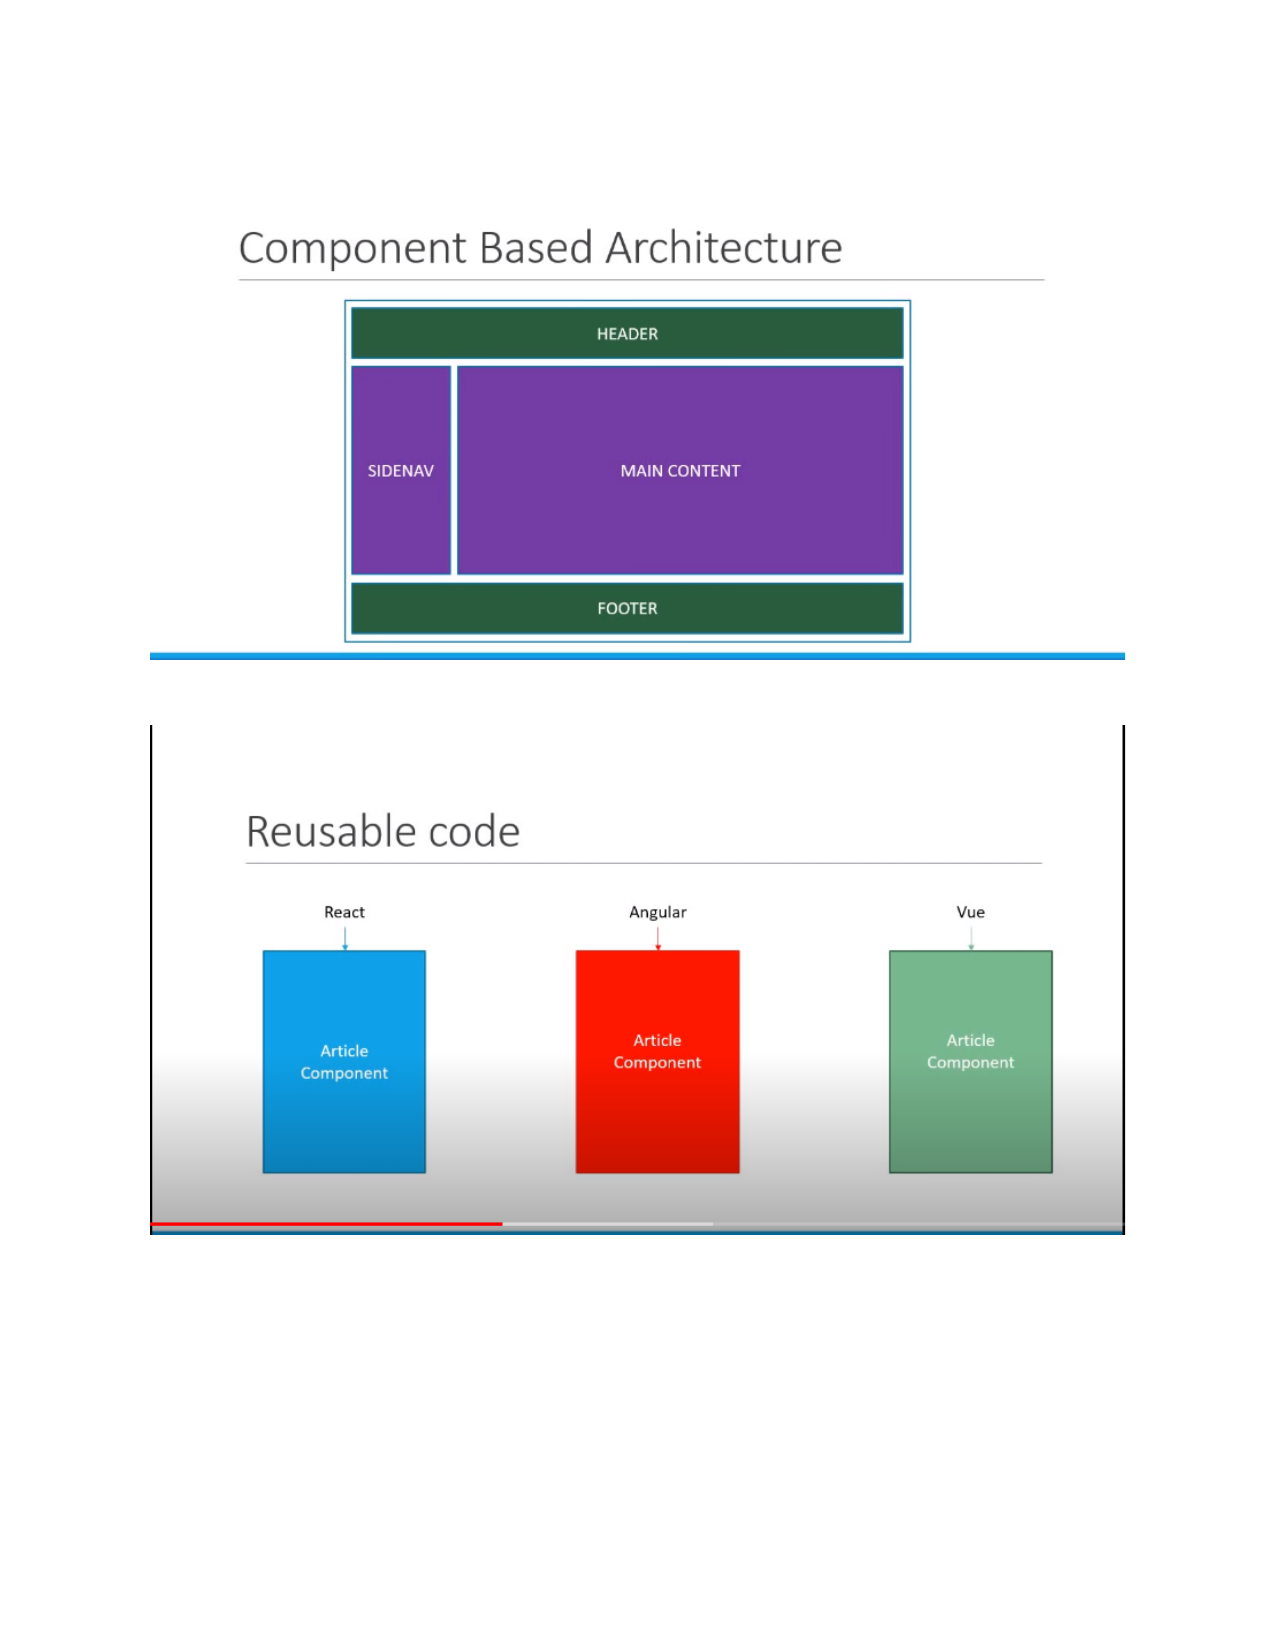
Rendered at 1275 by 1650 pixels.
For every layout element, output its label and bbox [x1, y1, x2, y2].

picture [150, 725, 1125, 1235]
picture [150, 150, 1125, 654]
